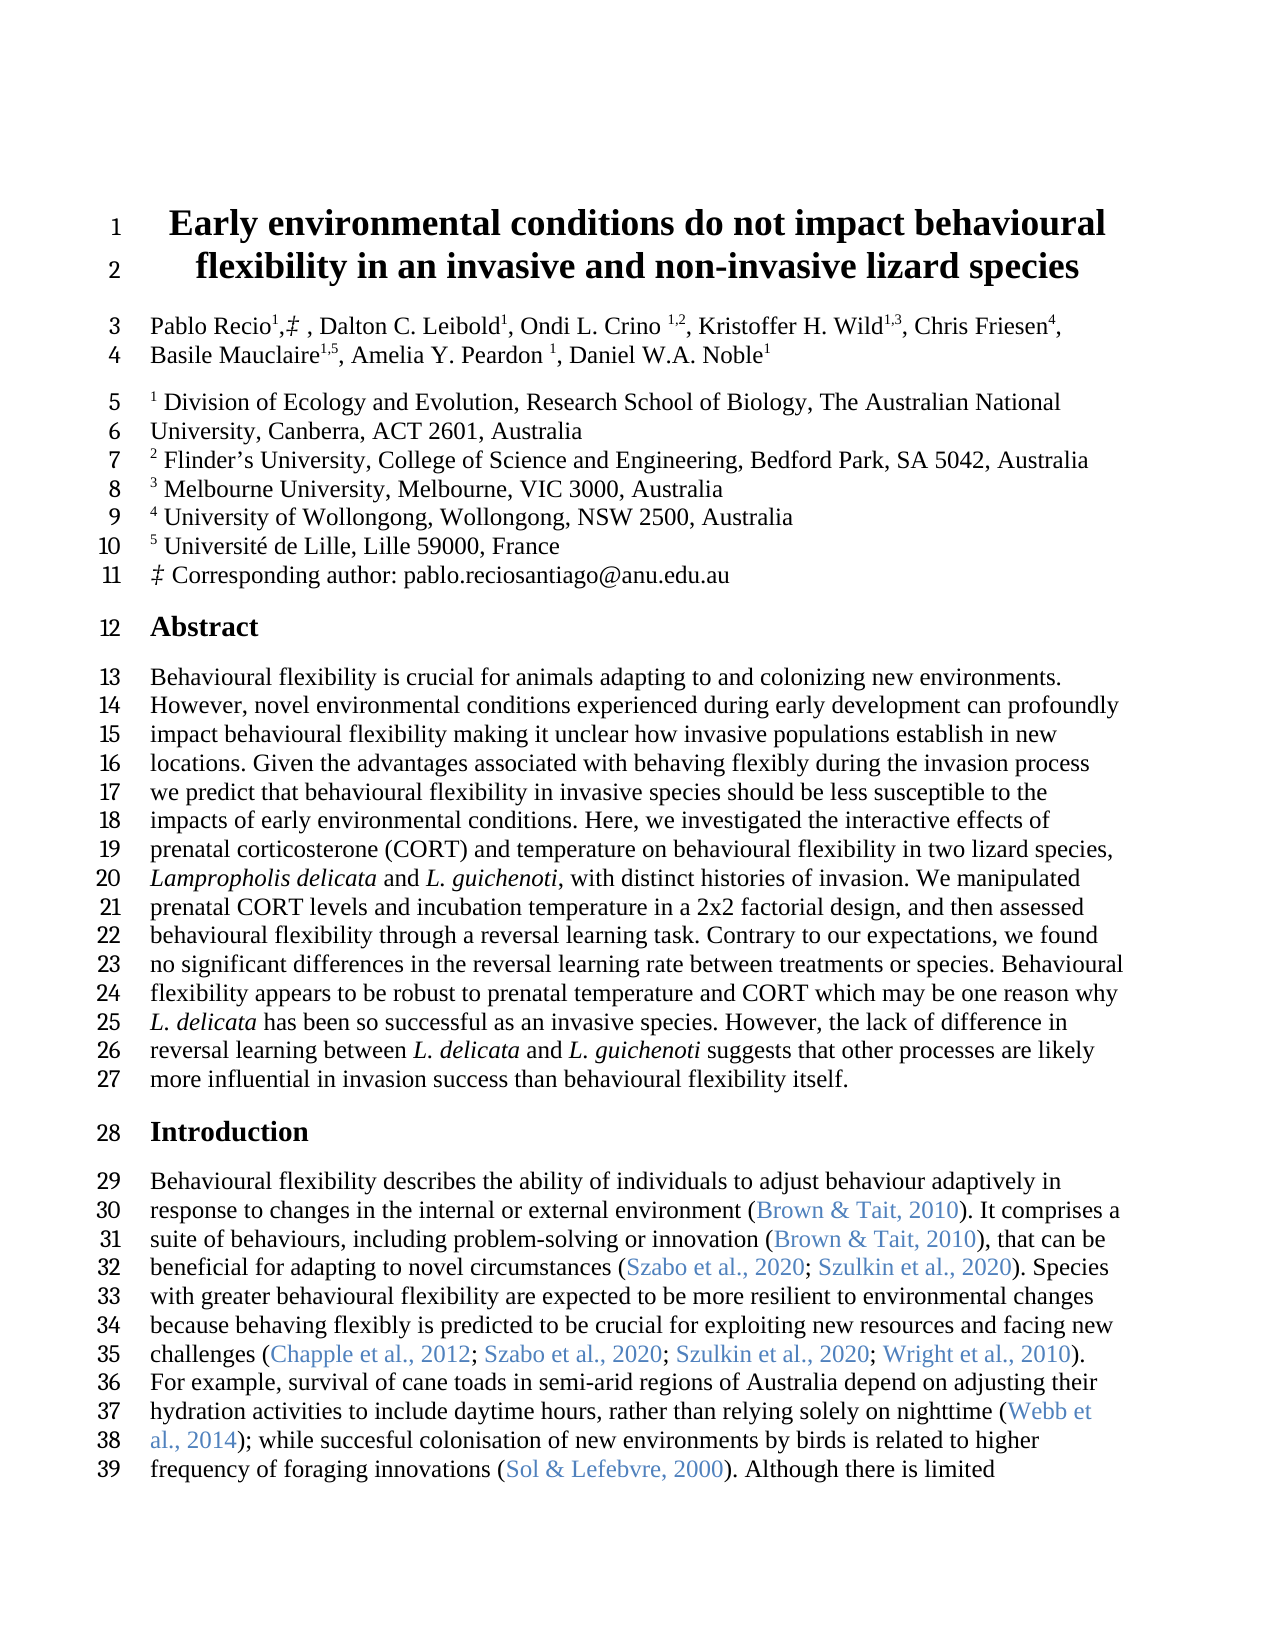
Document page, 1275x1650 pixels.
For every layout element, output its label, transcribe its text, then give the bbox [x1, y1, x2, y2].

subtitle Abstract [150, 609, 1125, 643]
subtitle Introduction [150, 1114, 1125, 1147]
text Pablo Recio1, , Dalton C. Leibold1, Ondi L. Crino 1,2, Kristoffer H. Wild1,3, Chris Friesen4, Basile Mauclaire1,5, Amelia Y. Peardon 1, Daniel W.A. Noble1 [150, 311, 1125, 369]
title Early environmental conditions do not impact behavioural flexibility in an invasive and non-invasive lizard species [150, 200, 1125, 286]
text 1 Division of Ecology and Evolution, Research School of Biology, The Australian National University, Canberra, ACT 2601, Australia 2 Flinder’s University, College of Science and Engineering, Bedford Park, SA 5042, Australia 3 Melbourne University, Melbourne, VIC 3000, Australia 4 University of Wollongong, Wollongong, NSW 2500, Australia 5 Université de Lille, Lille 59000, France Corresponding author: pablo.reciosantiago@anu.edu.au [150, 387, 1125, 589]
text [150, 1166, 1125, 1482]
text Behavioural flexibility is crucial for animals adapting to and colonizing new environments. However, novel environmental conditions experienced during early development can profoundly impact behavioural flexibility making it unclear how invasive populations establish in new locations. Given the advantages associated with behaving flexibly during the invasion process we predict that behavioural flexibility in invasive species should be less susceptible to the impacts of early environmental conditions. Here, we investigated the interactive effects of prenatal corticosterone (CORT) and temperature on behavioural flexibility in two lizard species, Lampropholis delicata and L. guichenoti, with distinct histories of invasion. We manipulated prenatal CORT levels and incubation temperature in a 2x2 factorial design, and then assessed behavioural flexibility through a reversal learning task. Contrary to our expectations, we found no significant differences in the reversal learning rate between treatments or species. Behavioural flexibility appears to be robust to prenatal temperature and CORT which may be one reason why L. delicata has been so successful as an invasive species. However, the lack of difference in reversal learning between L. delicata and L. guichenoti suggests that other processes are likely more influential in invasion success than behavioural flexibility itself. [150, 662, 1125, 1093]
